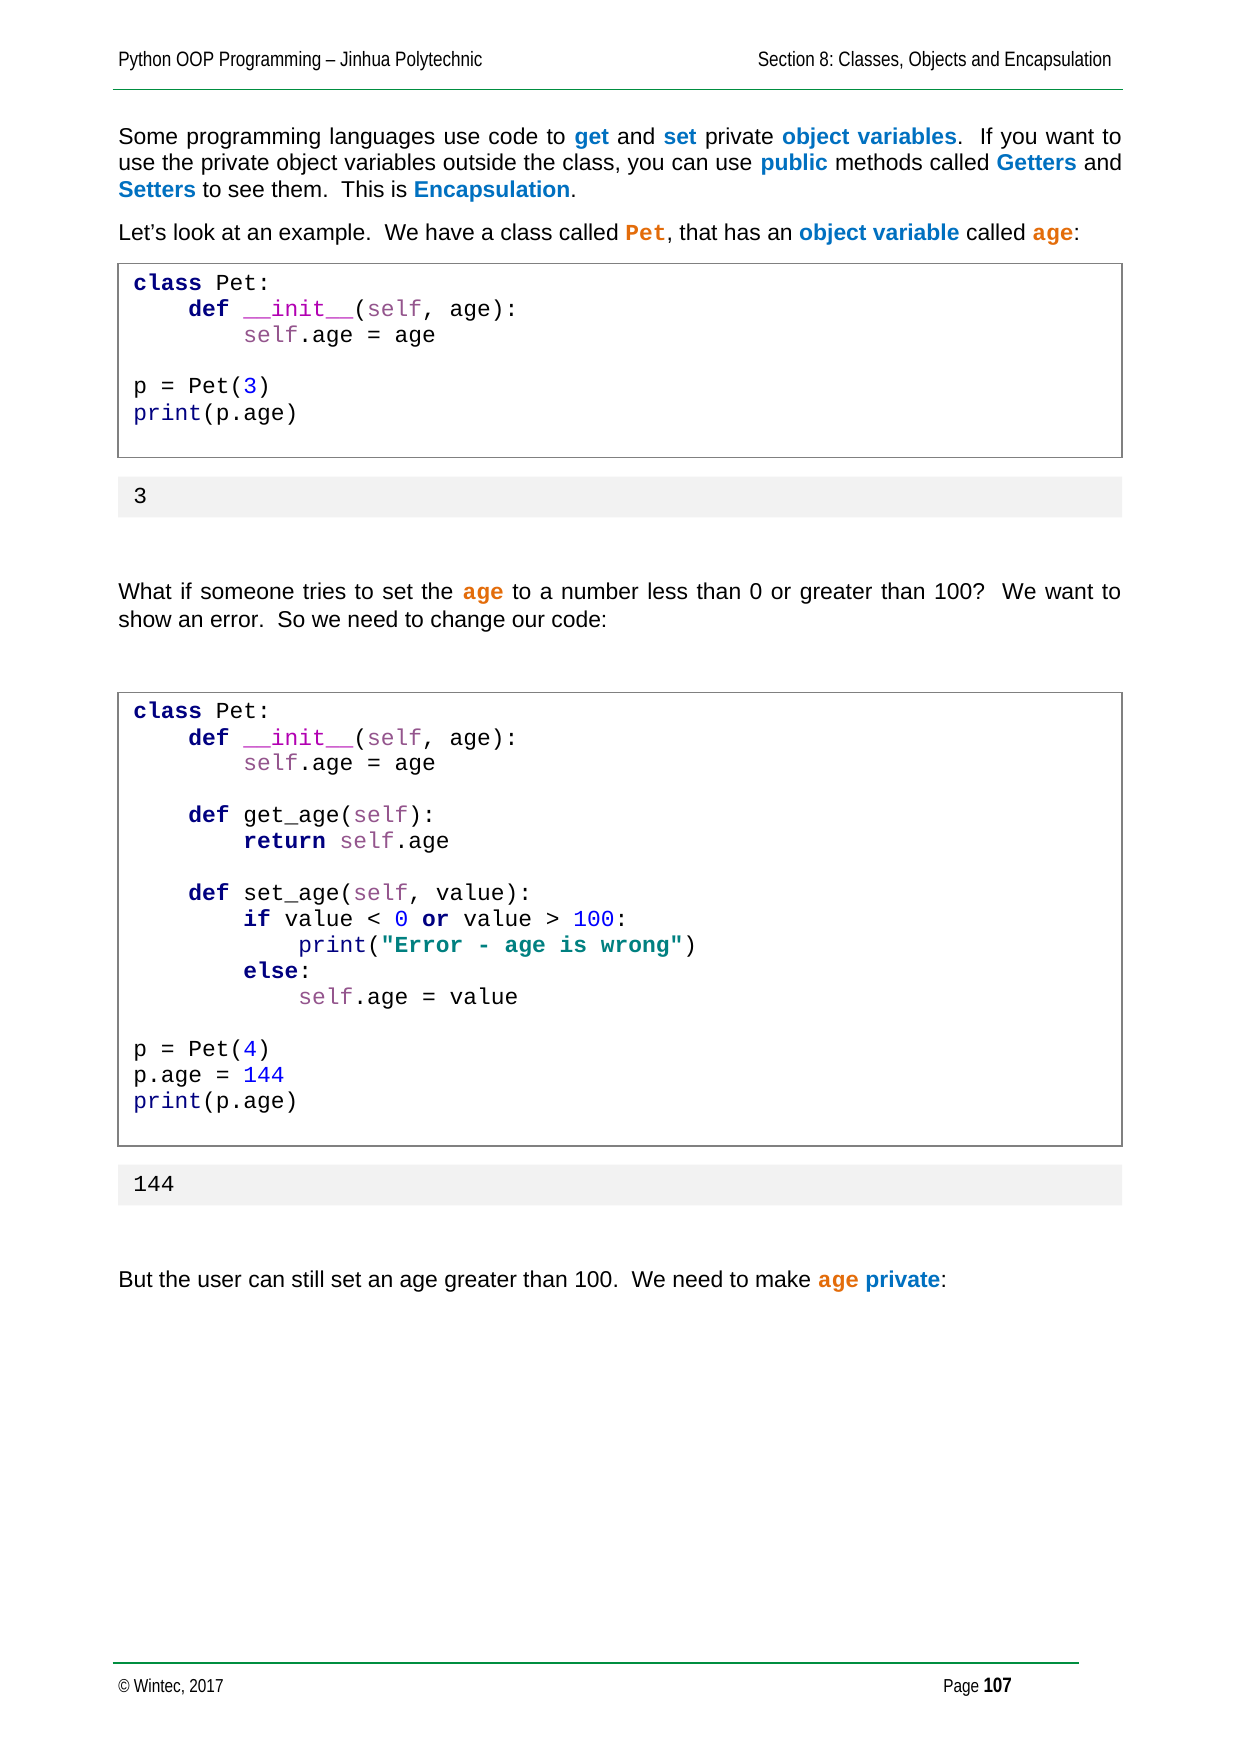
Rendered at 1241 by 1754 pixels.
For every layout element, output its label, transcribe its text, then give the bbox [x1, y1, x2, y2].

text Some programming languages use code to get and set private object variables. If you want to use the private object variables outside the class, you can use public methods called Getters and Setters to see them. This is Encapsulation. [118, 123, 1122, 202]
text Let’s look at an example. We have a class called Pet, that has an object variable called age: [118, 219, 1122, 247]
text What if someone tries to set the age to a number less than 0 or greater than 100? We want to show an error. So we need to change our code: [118, 578, 1122, 633]
text But the user can still set an age greater than 100. We need to make age private: [118, 1266, 1122, 1294]
